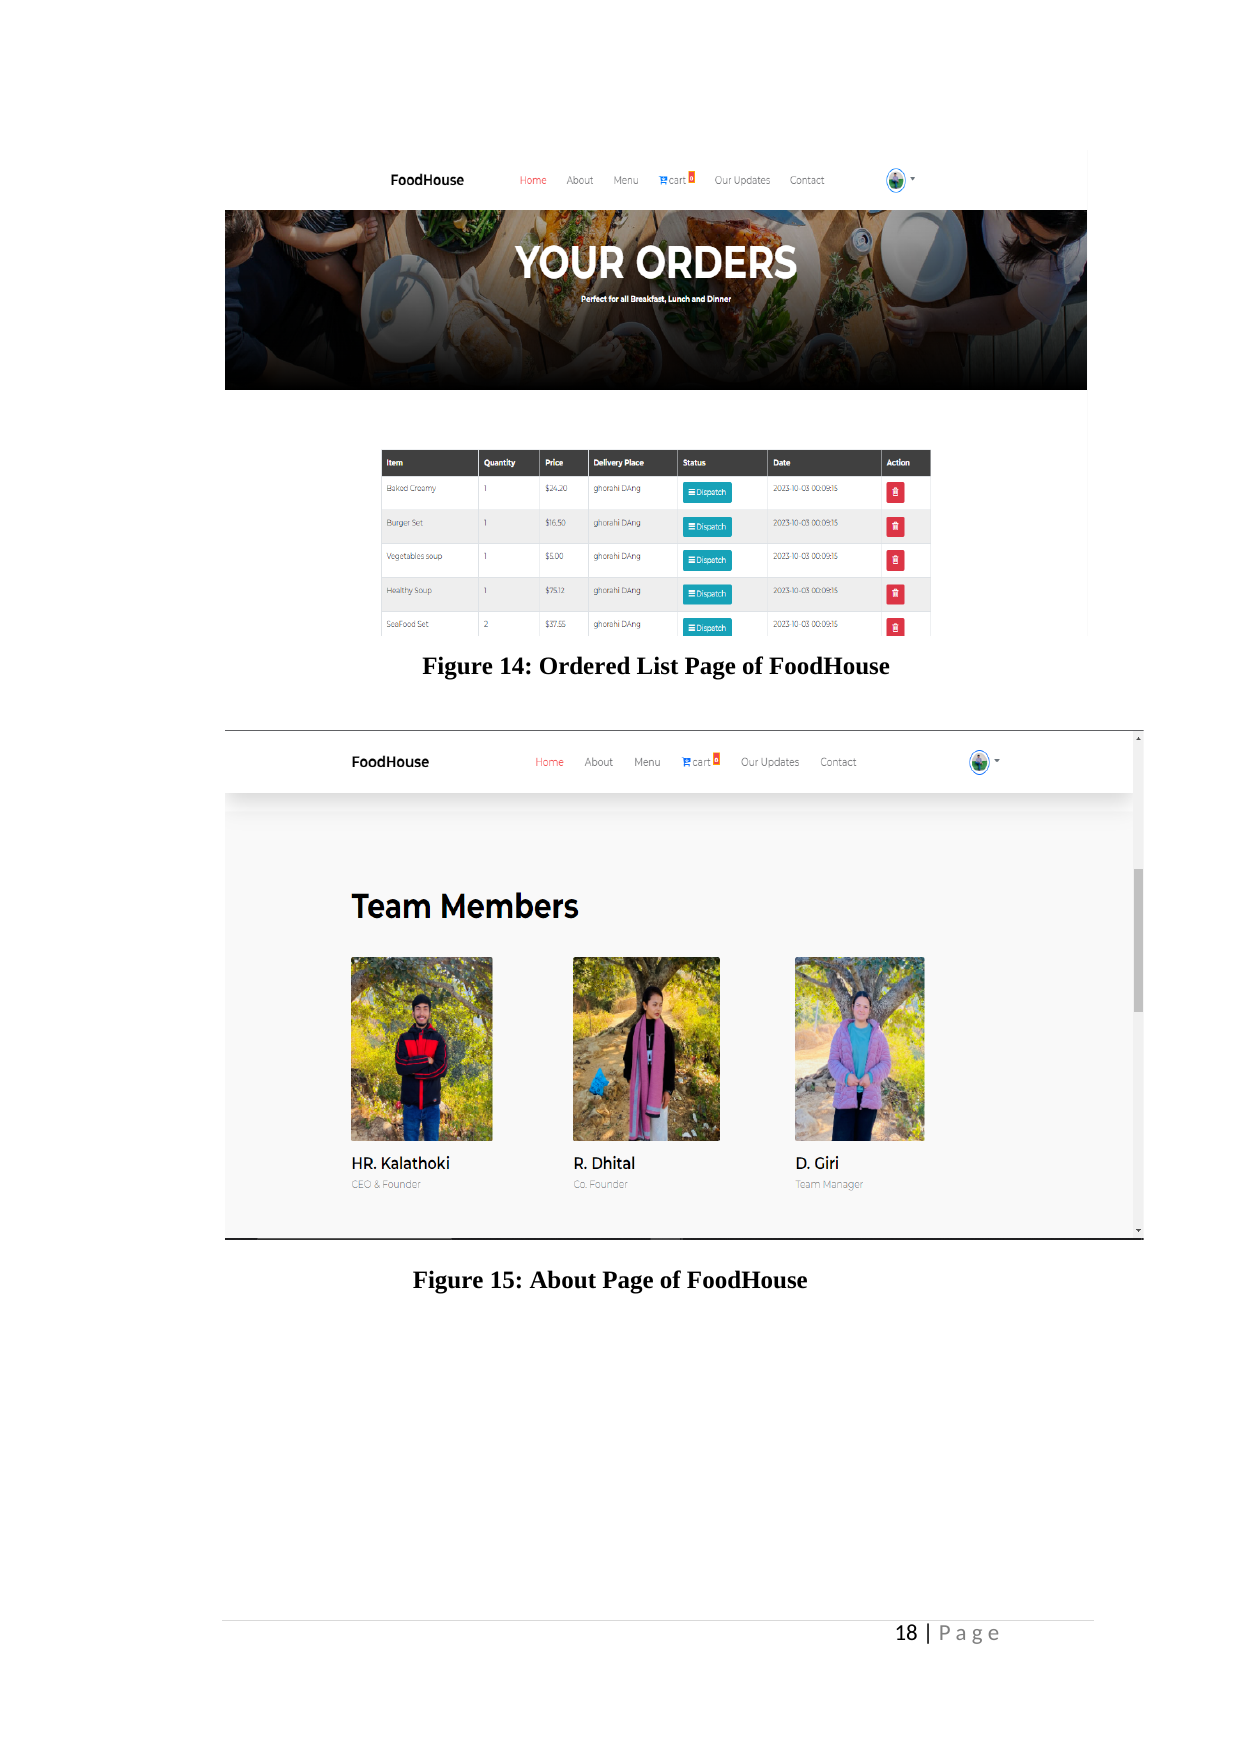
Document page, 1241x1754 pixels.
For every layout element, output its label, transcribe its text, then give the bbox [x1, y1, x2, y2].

subtitle Figure 15: About Page of FoodHouse [413, 1265, 1086, 1293]
picture [225, 150, 1088, 636]
picture [225, 730, 1144, 1240]
subtitle Figure 14: Ordered List Page of FoodHouse [422, 651, 1086, 680]
